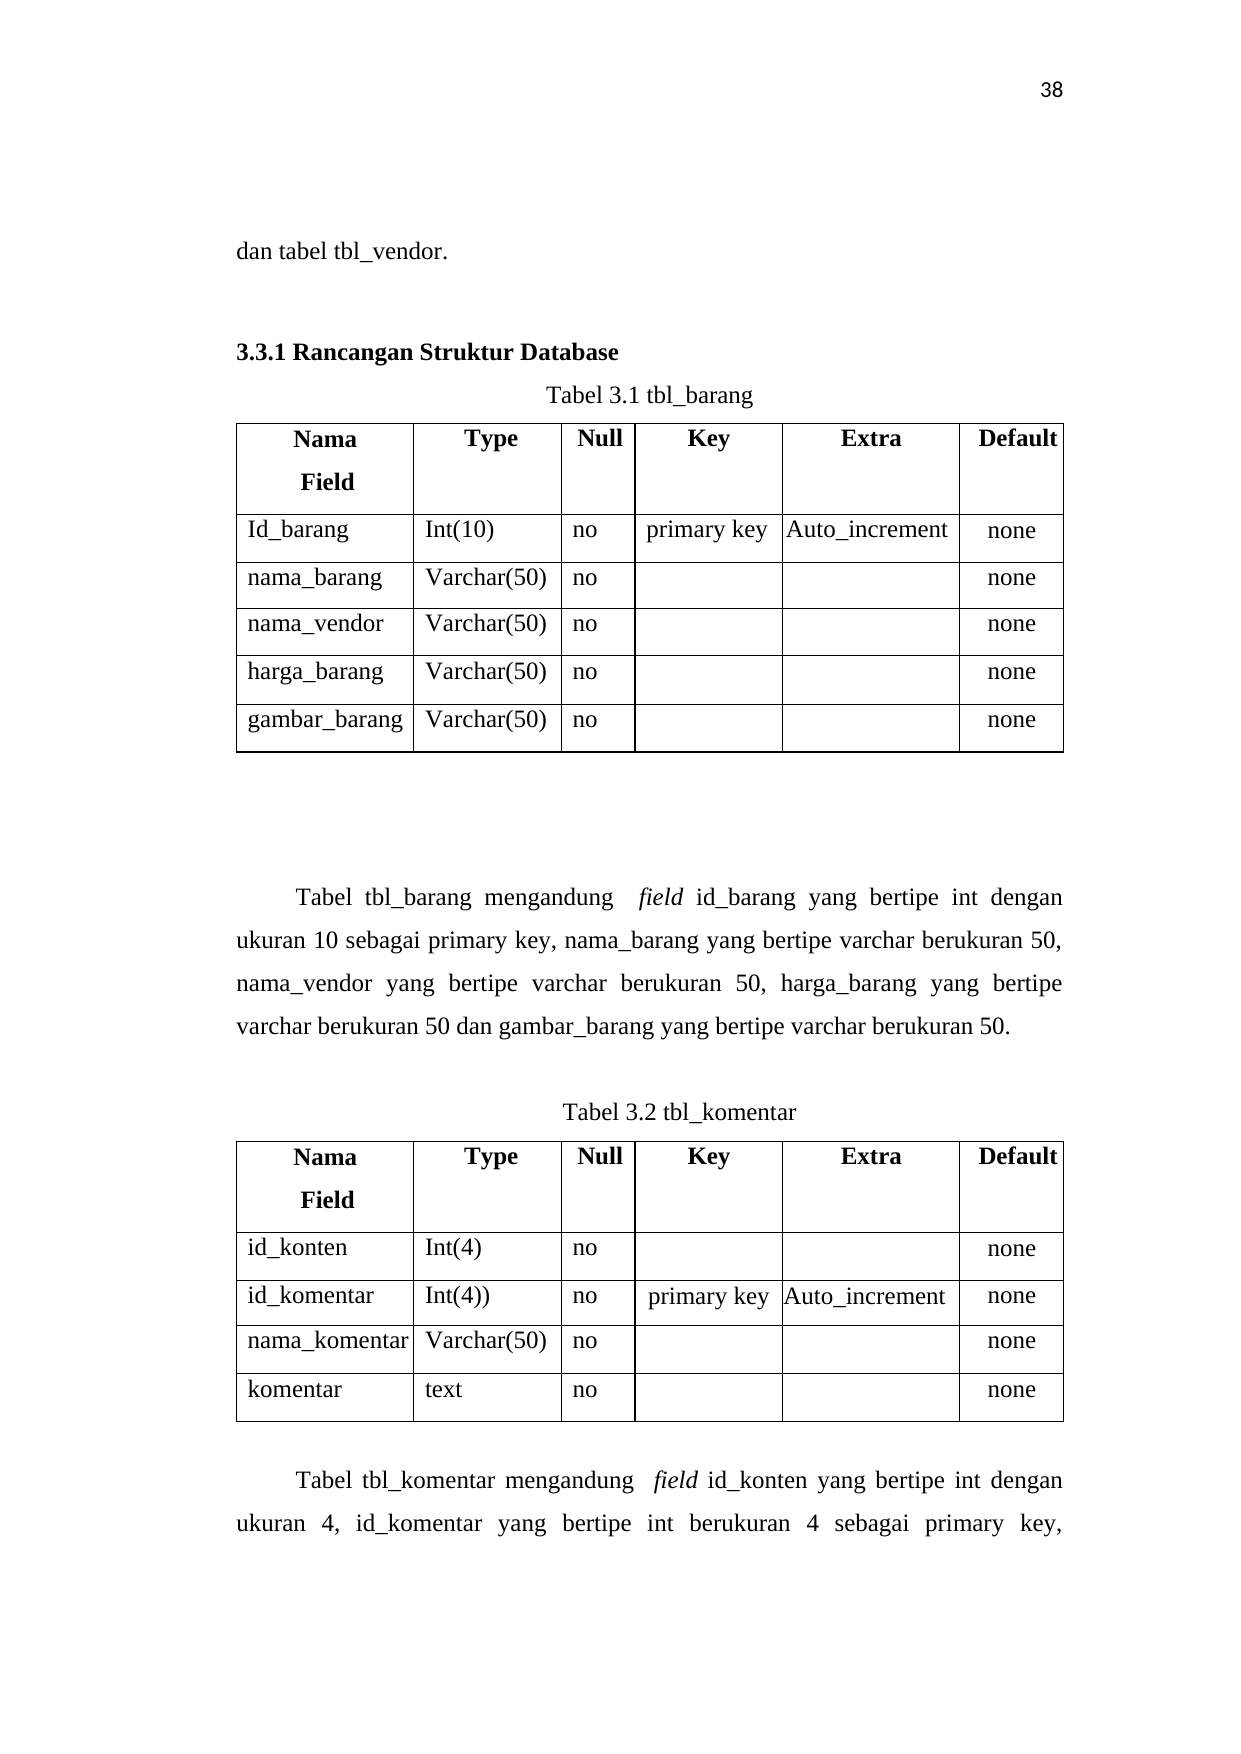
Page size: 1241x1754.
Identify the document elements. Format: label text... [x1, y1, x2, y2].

table_cell Varchar(50) [414, 609, 561, 655]
table_cell no [562, 563, 634, 607]
table_cell Id_barang [237, 515, 413, 562]
table_cell [636, 705, 782, 751]
table_cell Int(10) [414, 515, 561, 562]
table_cell [783, 1233, 959, 1280]
table_cell [636, 609, 782, 655]
table_cell none [960, 705, 1063, 751]
table_cell nama_barang [237, 563, 413, 607]
table_cell Int(4) [414, 1233, 561, 1280]
list 3.3.1 Rancangan Struktur Database [236, 337, 1063, 365]
table_cell komentar [237, 1374, 413, 1421]
table_cell Int(4)) [414, 1281, 561, 1325]
table_cell gambar_barang [237, 705, 413, 751]
table_cell harga_barang [237, 656, 413, 703]
table_cell none [960, 1374, 1063, 1421]
table_header Nama Field [237, 1142, 413, 1232]
table_header Null [562, 424, 634, 514]
table_cell none [960, 1233, 1063, 1280]
table_cell no [562, 609, 634, 655]
table_header Null [562, 1142, 634, 1232]
table_cell nama_vendor [237, 609, 413, 655]
table_cell [636, 1233, 782, 1280]
table_cell [783, 563, 959, 607]
table_cell [783, 656, 959, 703]
table_header Default [960, 1142, 1063, 1232]
table_cell id_komentar [237, 1281, 413, 1325]
list Tabel 3.2 tbl_komentar [236, 1097, 1063, 1126]
table_cell no [562, 515, 634, 562]
table_cell none [960, 1326, 1063, 1373]
list Tabel tbl_barang mengandung field id_barang yang bertipe int dengan ukuran 10 sebagai primary key, nama_barang yang bertipe varchar berukuran 50, nama_vendor yang bertipe varchar berukuran 50, harga_barang yang bertipe varchar berukuran 50 dan gambar_barang yang bertipe varchar berukuran 50. [236, 882, 1063, 1040]
table_cell Varchar(50) [414, 705, 561, 751]
table_cell no [562, 1326, 634, 1373]
table_cell none [960, 515, 1063, 562]
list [236, 1465, 1063, 1537]
table_cell no [562, 656, 634, 703]
table_cell Auto_increment [783, 515, 959, 562]
table_cell primary key [636, 1281, 782, 1325]
table_cell nama_komentar [237, 1326, 413, 1373]
table_header Nama Field [237, 424, 413, 514]
table_header Type [414, 1142, 561, 1232]
table_cell none [960, 563, 1063, 607]
table_header Key [636, 1142, 782, 1232]
table_cell none [960, 656, 1063, 703]
table_header Key [636, 424, 782, 514]
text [236, 236, 1051, 265]
table_cell [636, 1326, 782, 1373]
table_cell [783, 1326, 959, 1373]
table_cell Auto_increment [783, 1281, 959, 1325]
table_cell id_konten [237, 1233, 413, 1280]
table_cell no [562, 705, 634, 751]
table_header Type [414, 424, 561, 514]
table_cell [783, 609, 959, 655]
table_header Extra [783, 1142, 959, 1232]
table_cell Varchar(50) [414, 1326, 561, 1373]
table_header Extra [783, 424, 959, 514]
table_cell [636, 563, 782, 607]
list Tabel 3.1 tbl_barang [236, 380, 1063, 408]
table_cell Varchar(50) [414, 656, 561, 703]
table_cell [636, 1374, 782, 1421]
table_cell [783, 705, 959, 751]
table_cell none [960, 1281, 1063, 1325]
table_cell [636, 656, 782, 703]
table_header Default [960, 424, 1063, 514]
table_cell [783, 1374, 959, 1421]
table_cell Varchar(50) [414, 563, 561, 607]
table_cell no [562, 1374, 634, 1421]
table_cell text [414, 1374, 561, 1421]
table_cell primary key [636, 515, 782, 562]
table_cell no [562, 1281, 634, 1325]
table_cell no [562, 1233, 634, 1280]
table_cell none [960, 609, 1063, 655]
